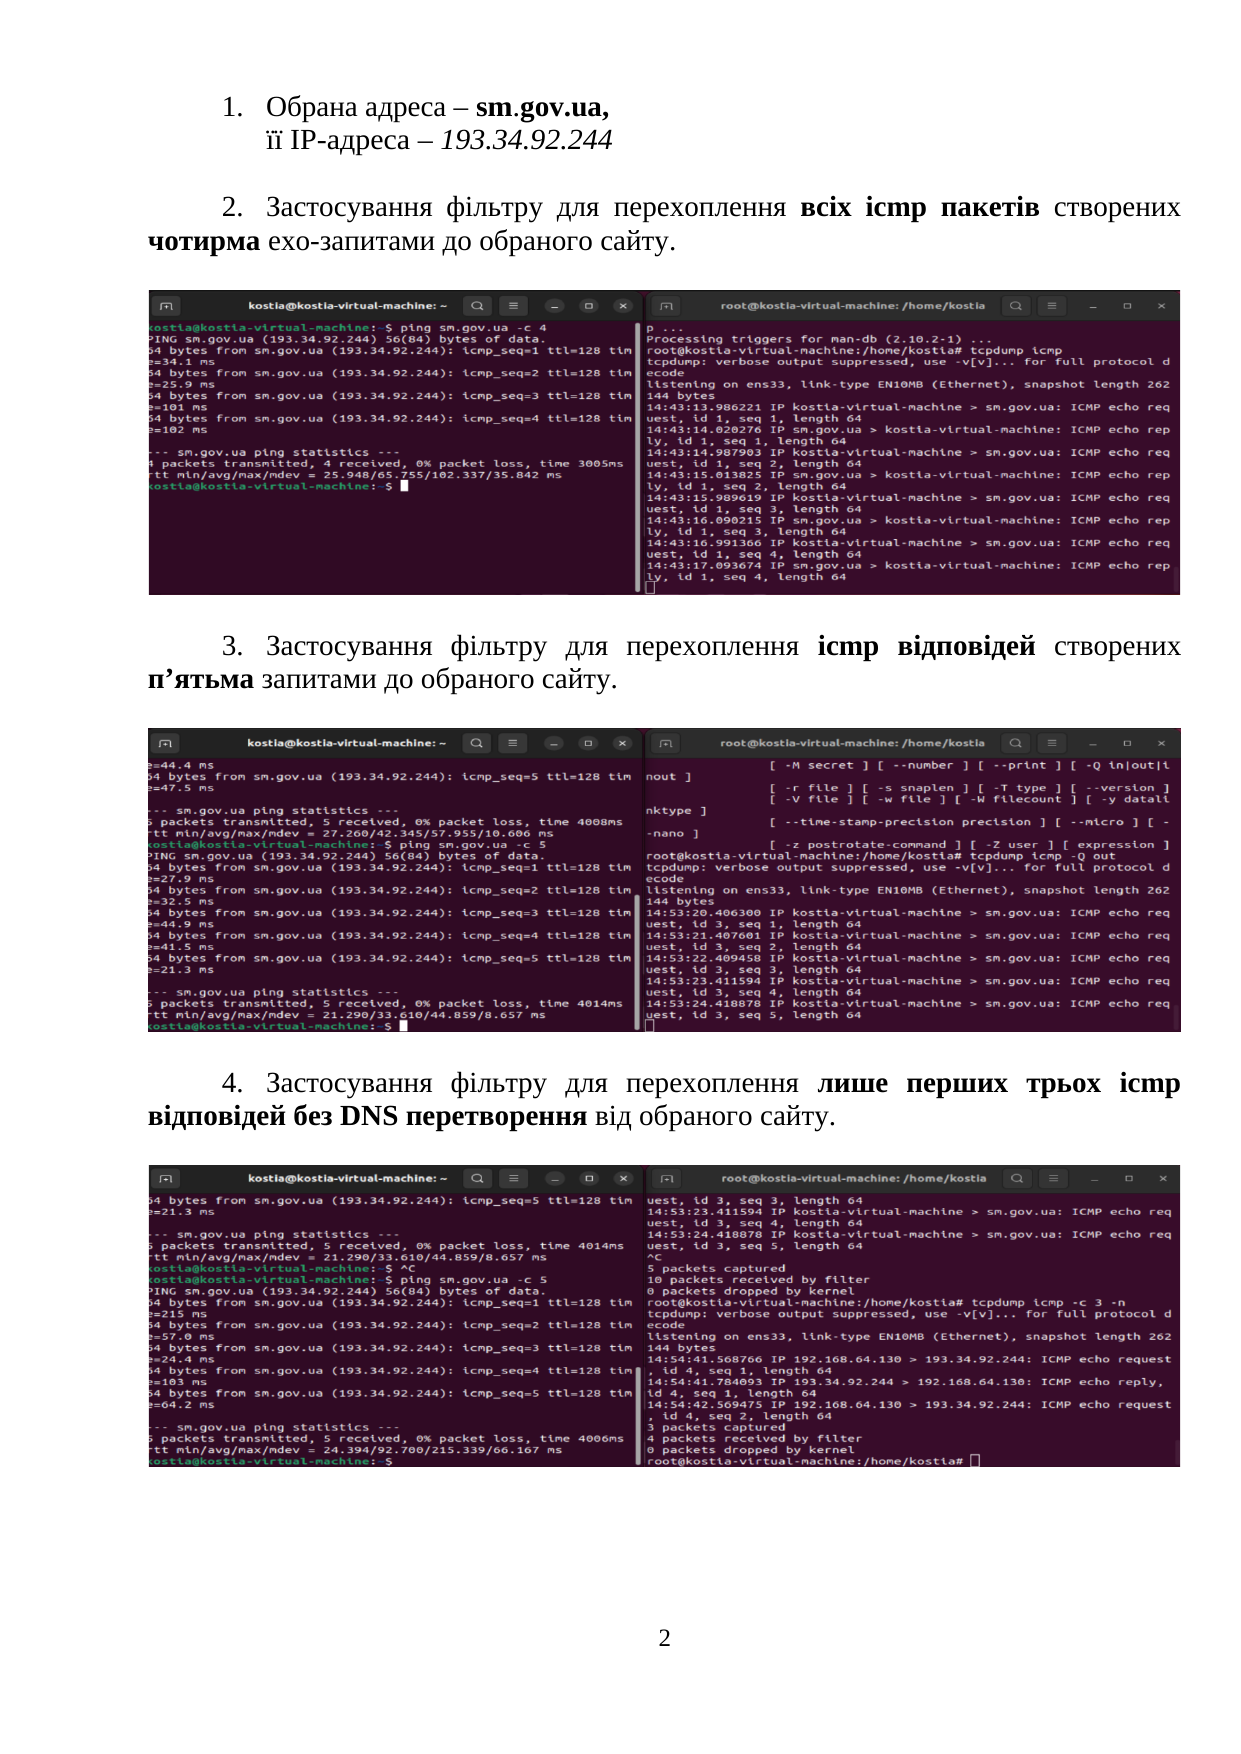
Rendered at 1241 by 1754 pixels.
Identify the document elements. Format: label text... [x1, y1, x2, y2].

list Обрана адреса – sm.gov.ua, [148, 89, 1181, 122]
picture [148, 290, 1180, 595]
picture [148, 1165, 1181, 1467]
list Застосування фільтру для перехоплення icmp відповідей створених п’ятьма запитами до обраного сайту. [148, 628, 1181, 695]
list Застосування фільтру для перехоплення всіх icmp пакетів створених чотирма ехо-запитами до обраного сайту. [148, 189, 1181, 256]
picture [148, 728, 1181, 1032]
list Застосування фільтру для перехоплення лише перших трьох icmp відповідей без DNS перетворення від обраного сайту. [148, 1065, 1181, 1132]
text її IP-адреса – 193.34.92.244 [266, 122, 1181, 156]
